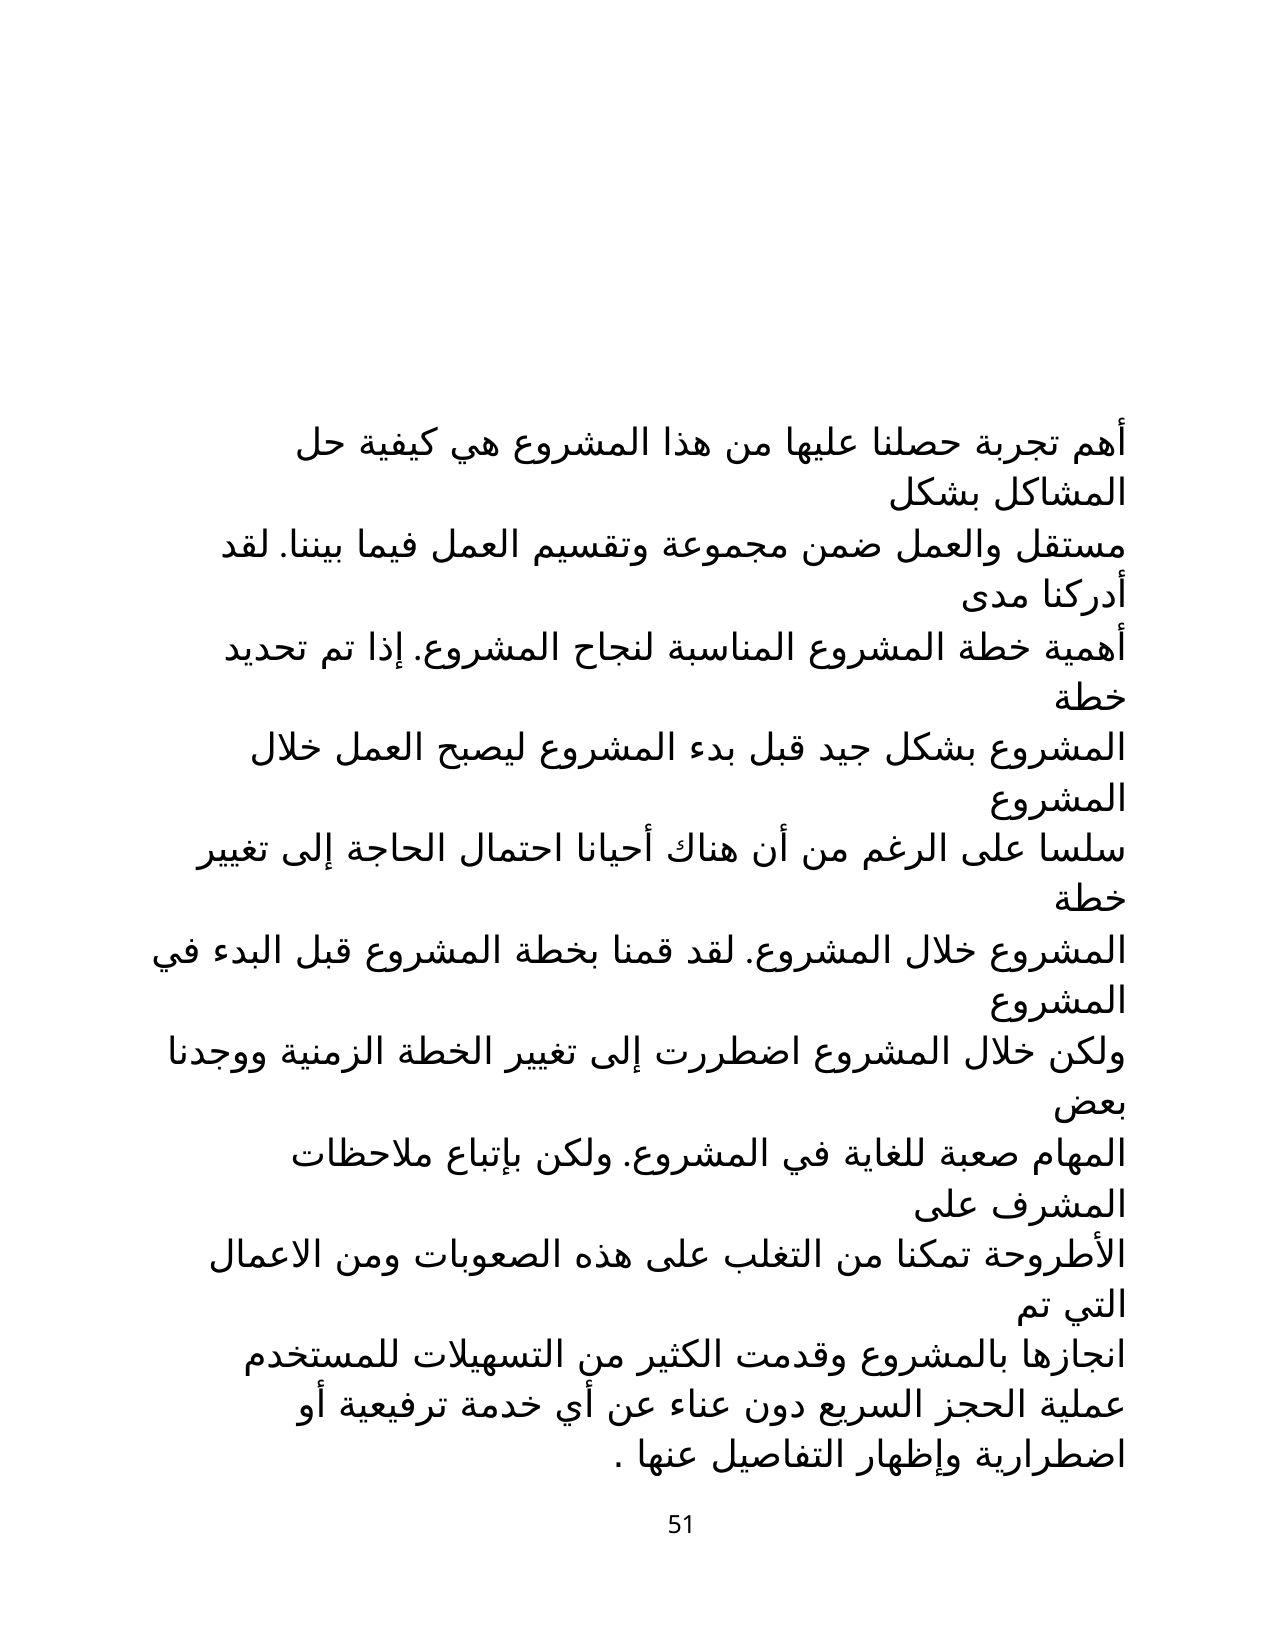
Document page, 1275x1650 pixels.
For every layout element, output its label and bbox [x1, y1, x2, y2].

text [149, 420, 1127, 1476]
